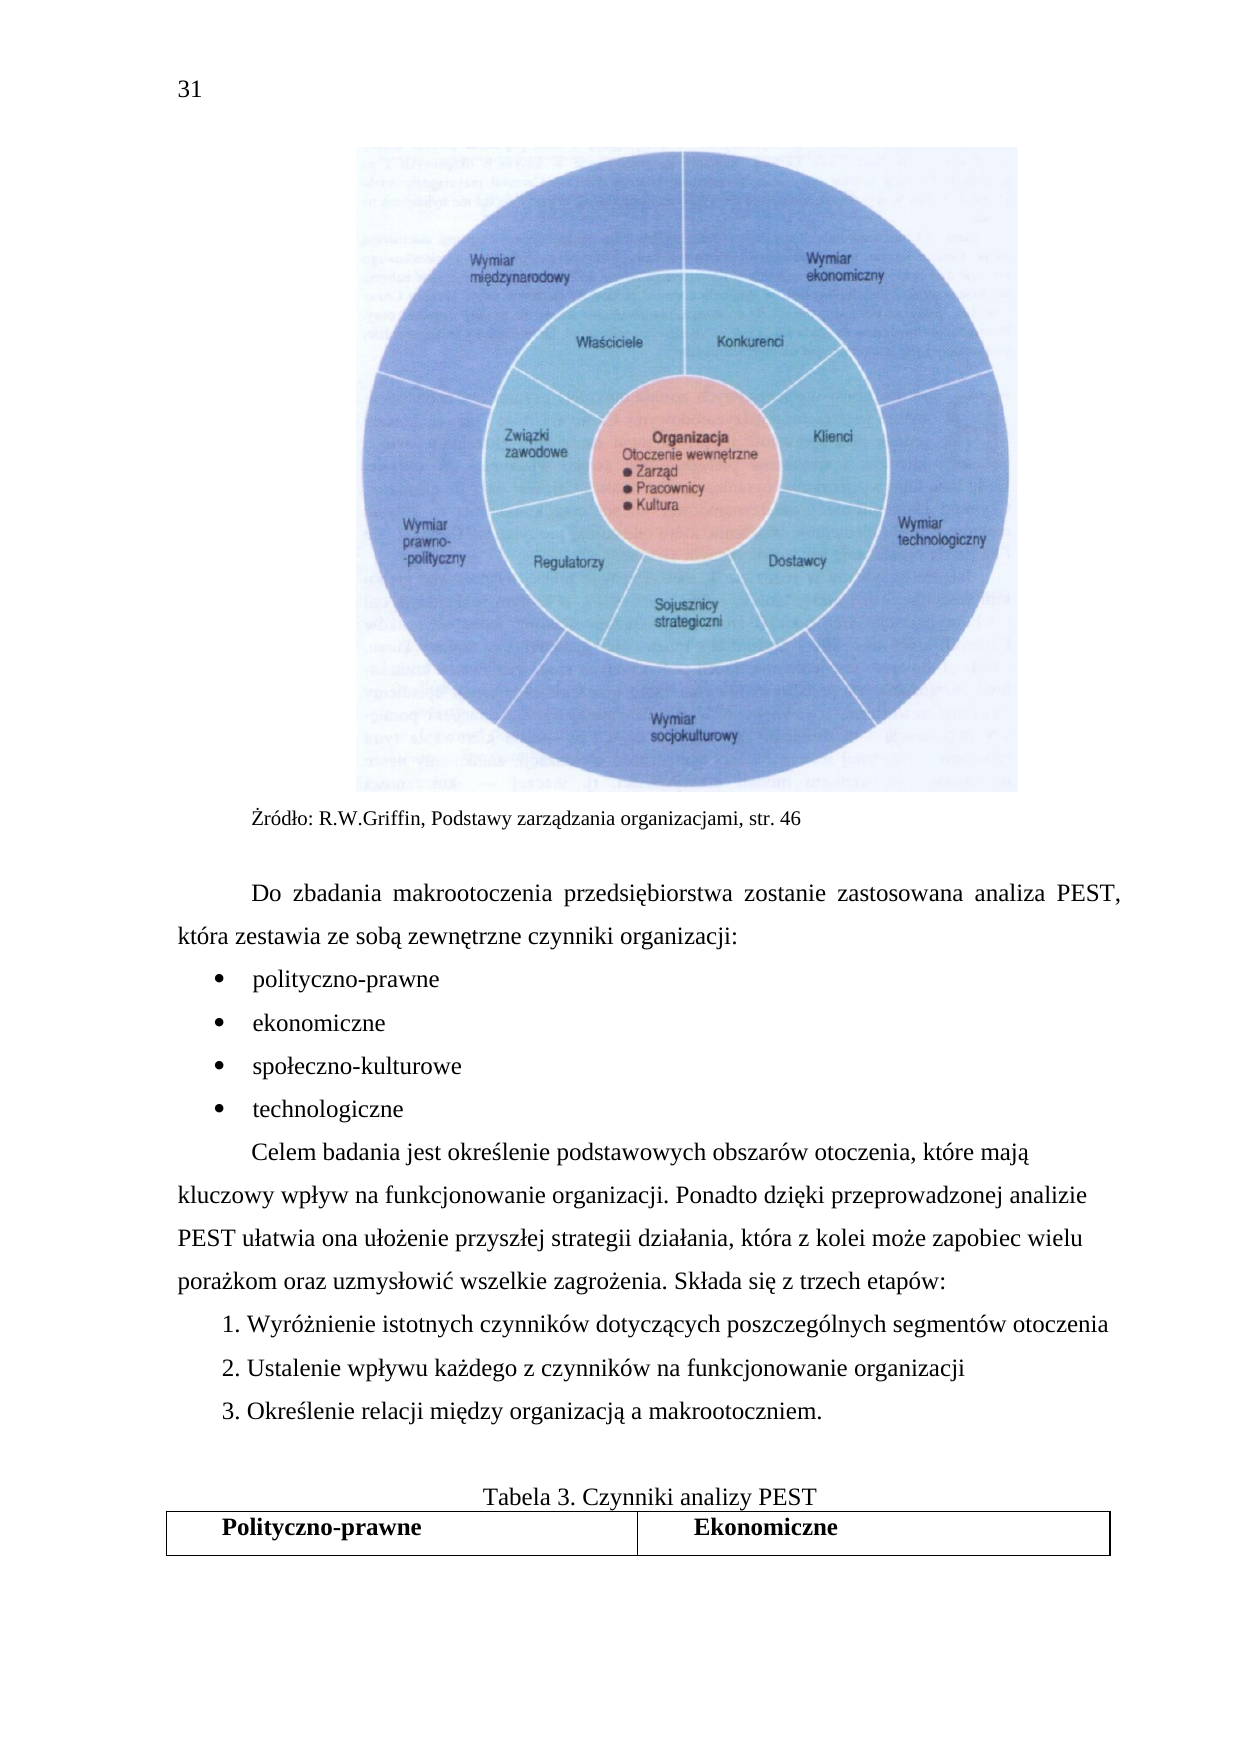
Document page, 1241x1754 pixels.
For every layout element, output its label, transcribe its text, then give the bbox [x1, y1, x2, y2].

list społeczno-kulturowe [215, 1051, 1122, 1079]
table_header Polityczno-prawne [167, 1512, 637, 1555]
text 1. Wyróżnienie istotnych czynników dotyczących poszczególnych segmentów otoczenia [177, 1309, 1122, 1338]
text 3. Określenie relacji między organizacją a makrootoczniem. [177, 1396, 1122, 1424]
text Do zbadania makrootoczenia przedsiębiorstwa zostanie zastosowana analiza PEST, która zestawia ze sobą zewnętrzne czynniki organizacji: [177, 878, 1122, 950]
text Celem badania jest określenie podstawowych obszarów otoczenia, które mają kluczowy wpływ na funkcjonowanie organizacji. Ponadto dzięki przeprowadzonej analizie PEST ułatwia ona ułożenie przyszłej strategii działania, która z kolei może zapobiec wielu porażkom oraz uzmysłowić wszelkie zagrożenia. Składa się z trzech etapów: [177, 1137, 1122, 1295]
list polityczno-prawne [215, 964, 1122, 993]
text 2. Ustalenie wpływu każdego z czynników na funkcjonowanie organizacji [177, 1353, 1122, 1381]
table_header Ekonomiczne [638, 1512, 1109, 1555]
picture [355, 147, 1018, 792]
list ekonomiczne [215, 1008, 1122, 1036]
list technologiczne [215, 1094, 1122, 1123]
text Tabela 3. Czynniki analizy PEST [177, 1482, 1122, 1511]
text Żródło: R.W.Griffin, Podstawy zarządzania organizacjami, str. 46 [177, 806, 1122, 830]
